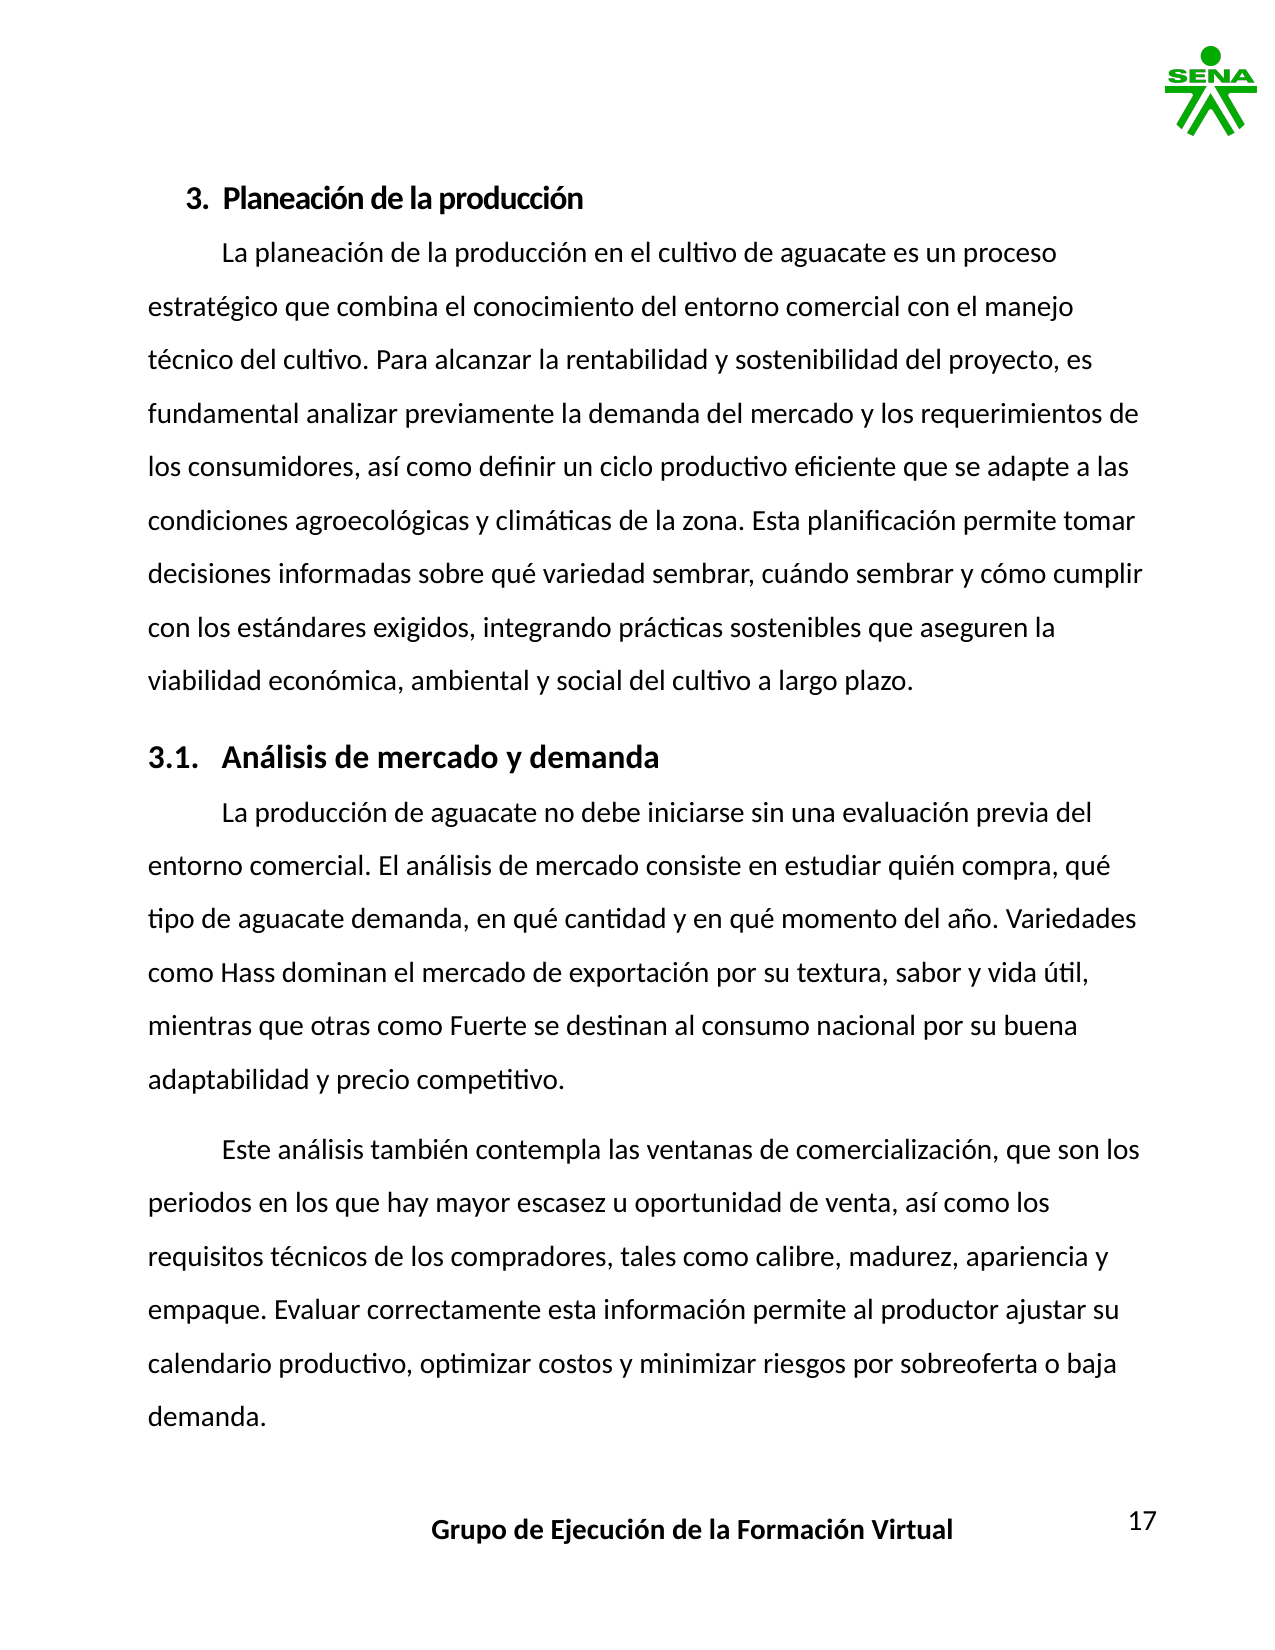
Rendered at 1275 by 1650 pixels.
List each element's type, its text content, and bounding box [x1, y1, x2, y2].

subtitle Planeación de la producción [185, 177, 1157, 218]
text La producción de aguacate no debe iniciarse sin una evaluación previa del entorno comercial. El análisis de mercado consiste en estudiar quién compra, qué tipo de aguacate demanda, en qué cantidad y en qué momento del año. Variedades como Hass dominan el mercado de exportación por su textura, sabor y vida útil, mientras que otras como Fuerte se destinan al consumo nacional por su buena adaptabilidad y precio competitivo. [148, 794, 1157, 1097]
text La planeación de la producción en el cultivo de aguacate es un proceso estratégico que combina el conocimiento del entorno comercial con el manejo técnico del cultivo. Para alcanzar la rentabilidad y sostenibilidad del proyecto, es fundamental analizar previamente la demanda del mercado y los requerimientos de los consumidores, así como definir un ciclo productivo eficiente que se adapte a las condiciones agroecológicas y climáticas de la zona. Esta planificación permite tomar decisiones informadas sobre qué variedad sembrar, cuándo sembrar y cómo cumplir con los estándares exigidos, integrando prácticas sostenibles que aseguren la viabilidad económica, ambiental y social del cultivo a largo plazo. [148, 234, 1157, 698]
picture [1165, 46, 1257, 136]
subtitle Análisis de mercado y demanda [148, 736, 1157, 777]
text Este análisis también contempla las ventanas de comercialización, que son los periodos en los que hay mayor escasez u oportunidad de venta, así como los requisitos técnicos de los compradores, tales como calibre, madurez, apariencia y empaque. Evaluar correctamente esta información permite al productor ajustar su calendario productivo, optimizar costos y minimizar riesgos por sobreoferta o baja demanda. [148, 1131, 1157, 1434]
